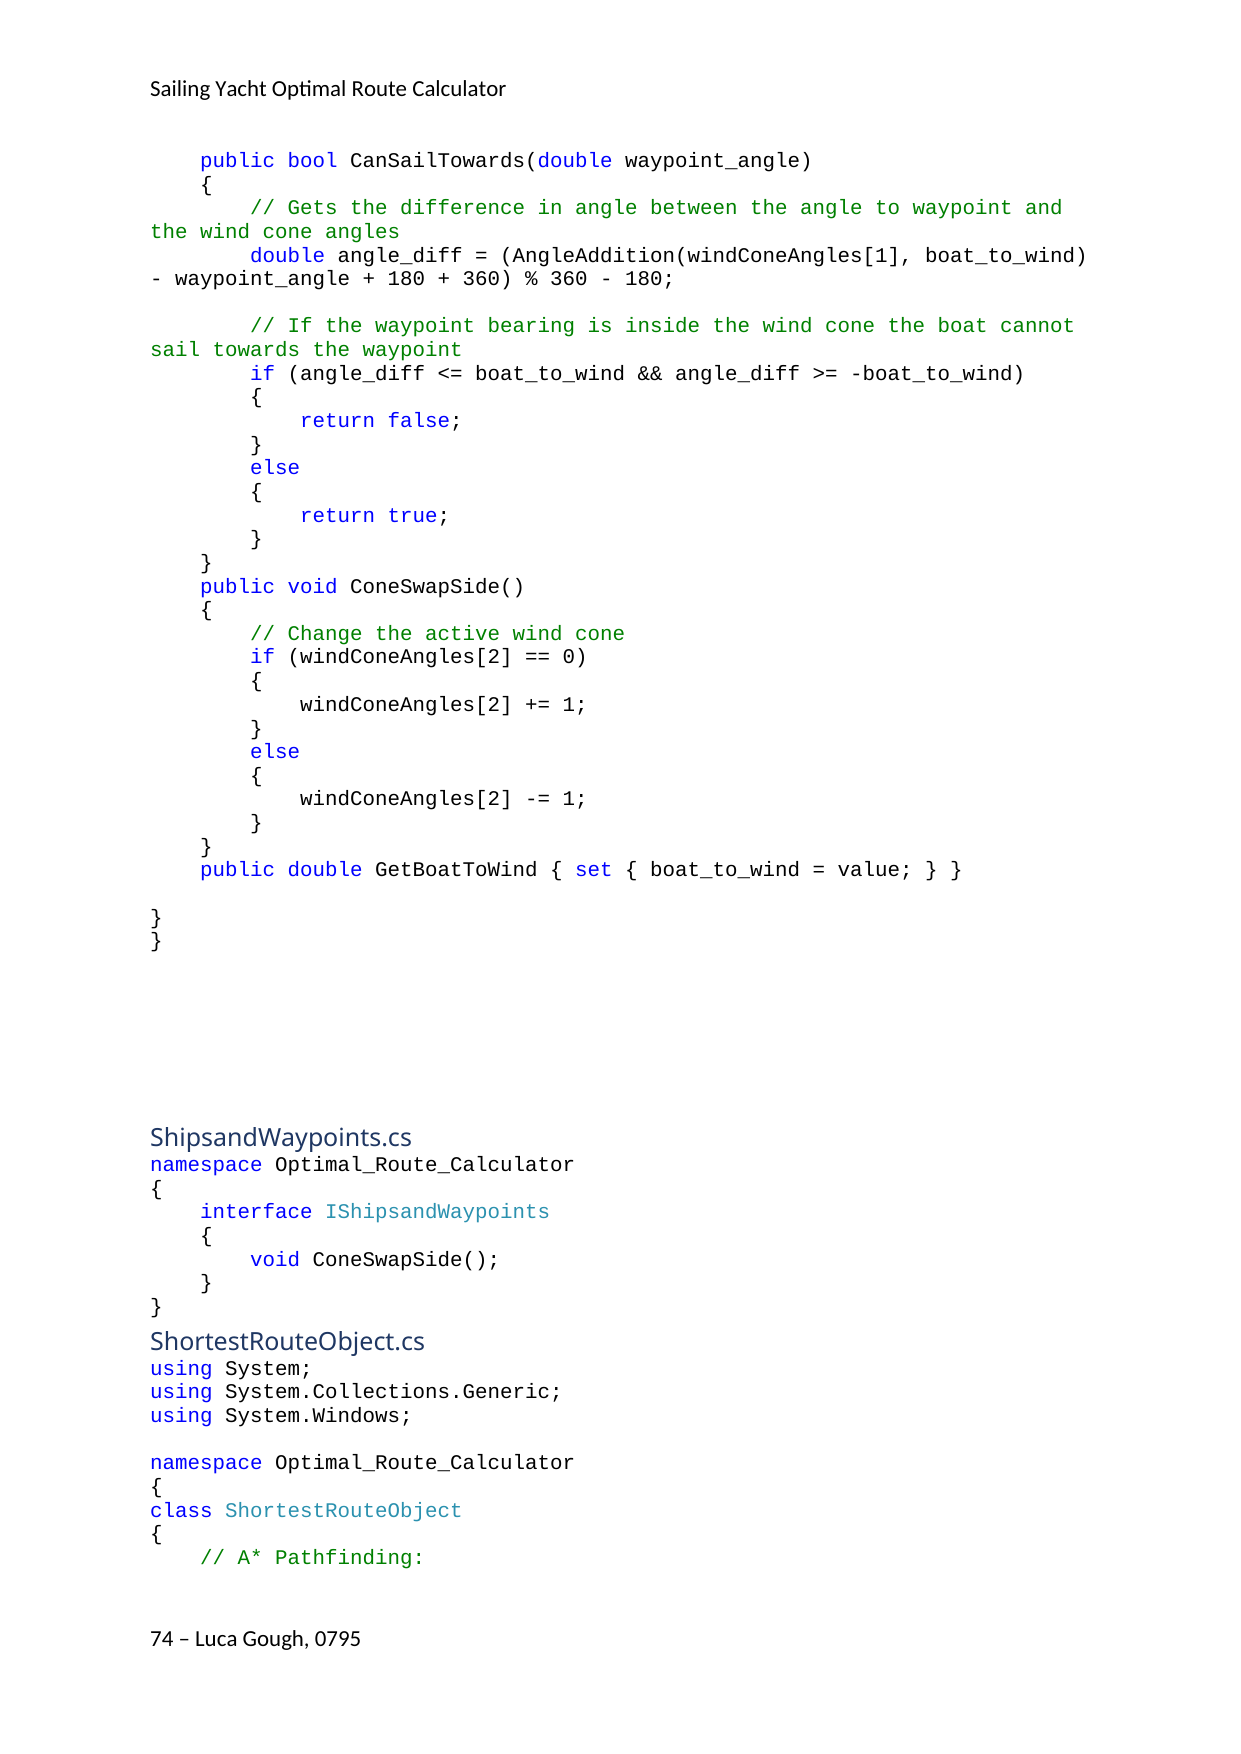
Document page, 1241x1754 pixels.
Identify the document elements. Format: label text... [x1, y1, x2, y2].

subtitle ShortestRouteObject.cs [150, 1324, 1090, 1358]
text // A* Pathfinding: [150, 1547, 1090, 1571]
text { [150, 1523, 1090, 1547]
text namespace Optimal_Route_Calculator [150, 1154, 1090, 1178]
text using System.Windows; [150, 1405, 1090, 1429]
text { [150, 1178, 1090, 1201]
text public void ConeSwapSide() [150, 576, 1090, 599]
text namespace Optimal_Route_Calculator [150, 1452, 1090, 1476]
text windConeAngles[2] -= 1; [150, 788, 1090, 812]
text { [150, 481, 1090, 505]
text using System; [150, 1358, 1090, 1381]
text } [150, 528, 1090, 552]
text class ShortestRouteObject [150, 1500, 1090, 1523]
text void ConeSwapSide(); [150, 1249, 1090, 1272]
subtitle ShipsandWaypoints.cs [150, 1120, 1090, 1154]
text } [150, 930, 1090, 954]
text public bool CanSailTowards(double waypoint_angle) [150, 150, 1090, 174]
text return true; [150, 505, 1090, 528]
text } [150, 812, 1090, 836]
text { [150, 1476, 1090, 1500]
text double angle_diff = (AngleAddition(windConeAngles[1], boat_to_wind) - waypoint_angle + 180 + 360) % 360 - 180; [150, 244, 1090, 292]
text } [150, 552, 1090, 576]
text } [150, 907, 1090, 930]
text { [150, 670, 1090, 694]
text else [150, 457, 1090, 481]
text return false; [150, 410, 1090, 434]
text { [150, 174, 1090, 197]
text { [150, 599, 1090, 623]
text public double GetBoatToWind { set { boat_to_wind = value; } } [150, 859, 1090, 883]
text if (windConeAngles[2] == 0) [150, 647, 1090, 670]
text { [150, 765, 1090, 788]
text { [150, 386, 1090, 410]
text // Gets the difference in angle between the angle to waypoint and the wind cone angles [150, 197, 1090, 244]
text using System.Collections.Generic; [150, 1381, 1090, 1405]
text } [150, 434, 1090, 457]
text windConeAngles[2] += 1; [150, 694, 1090, 717]
text } [150, 836, 1090, 859]
text } [150, 1296, 1090, 1319]
text { [150, 1225, 1090, 1249]
text // If the waypoint bearing is inside the wind cone the boat cannot sail towards the waypoint [150, 316, 1090, 363]
text if (angle_diff <= boat_to_wind && angle_diff >= -boat_to_wind) [150, 363, 1090, 386]
text } [150, 717, 1090, 741]
text interface IShipsandWaypoints [150, 1201, 1090, 1225]
text } [150, 1272, 1090, 1296]
text // Change the active wind cone [150, 623, 1090, 647]
text else [150, 741, 1090, 765]
